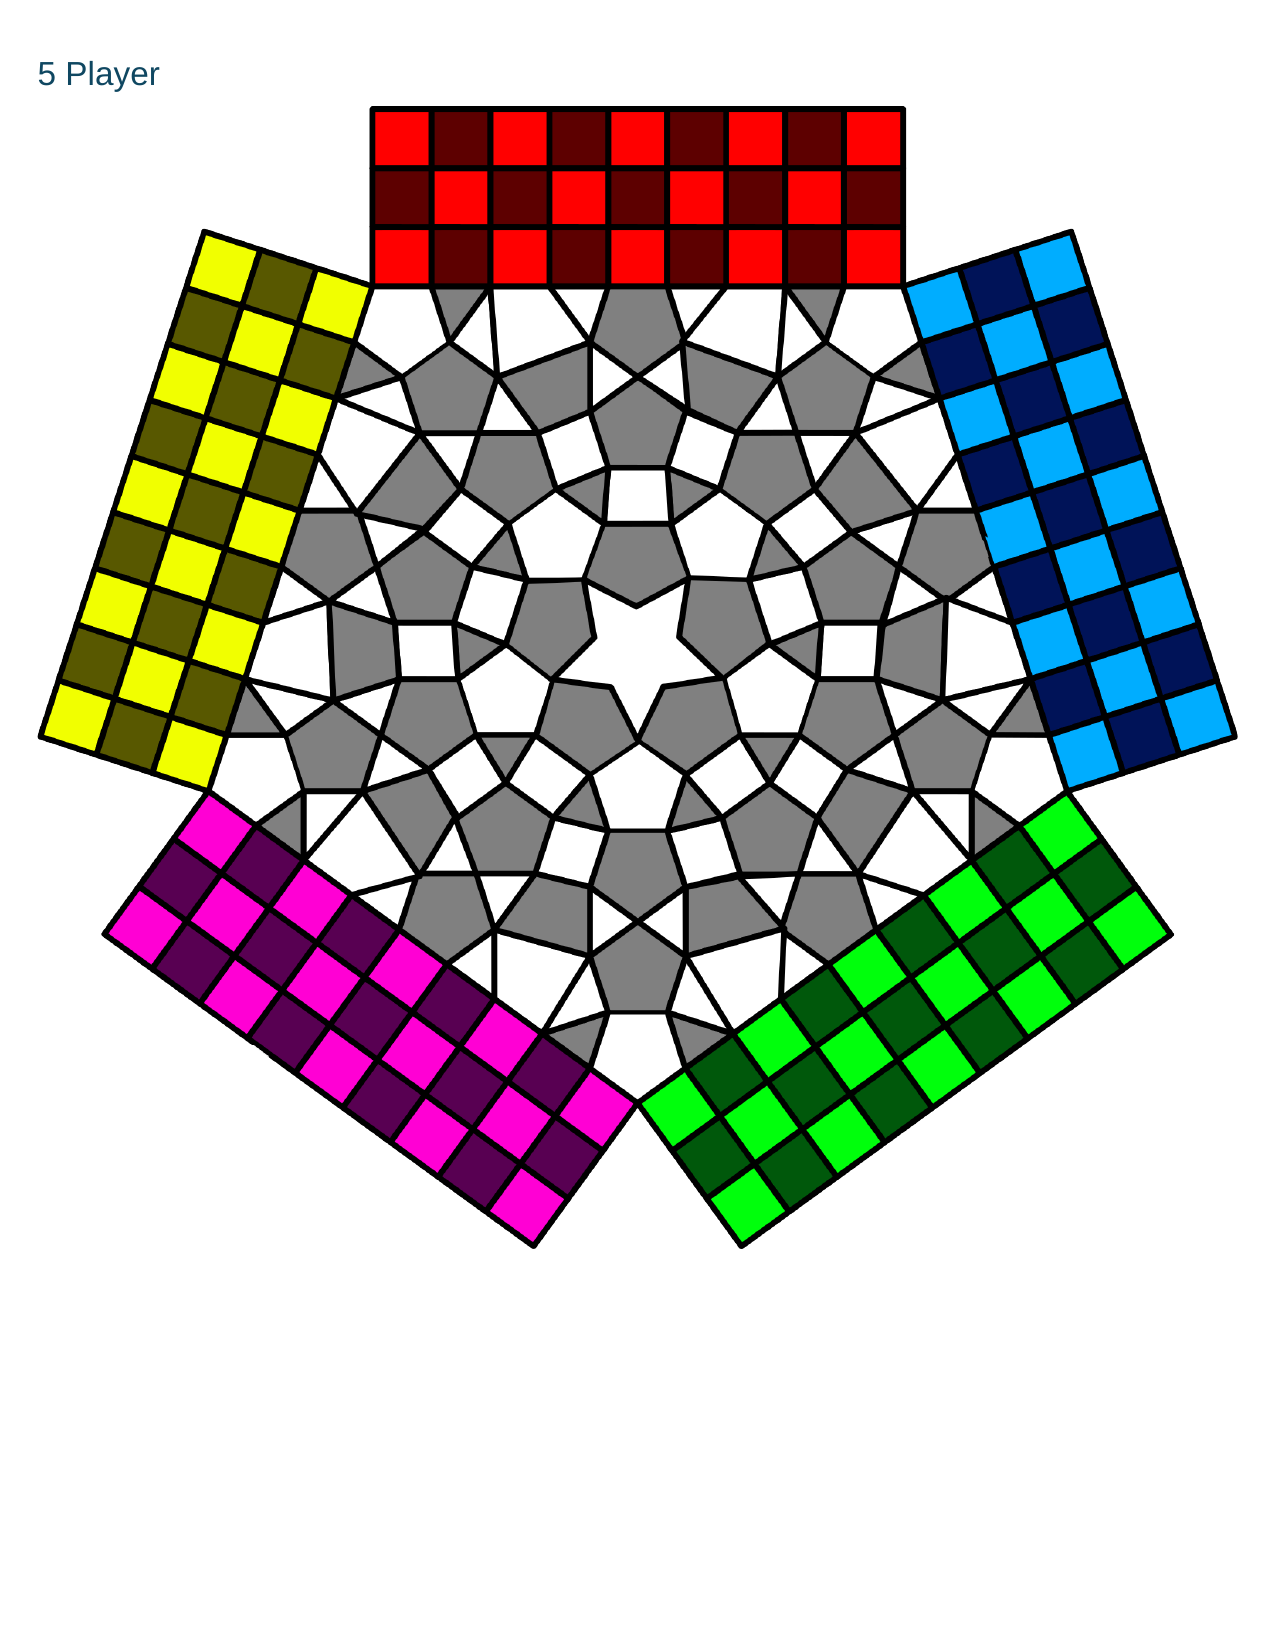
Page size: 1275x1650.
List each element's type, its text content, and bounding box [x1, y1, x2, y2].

subtitle 5 Player [37, 54, 1237, 93]
picture [37, 106, 1238, 1249]
